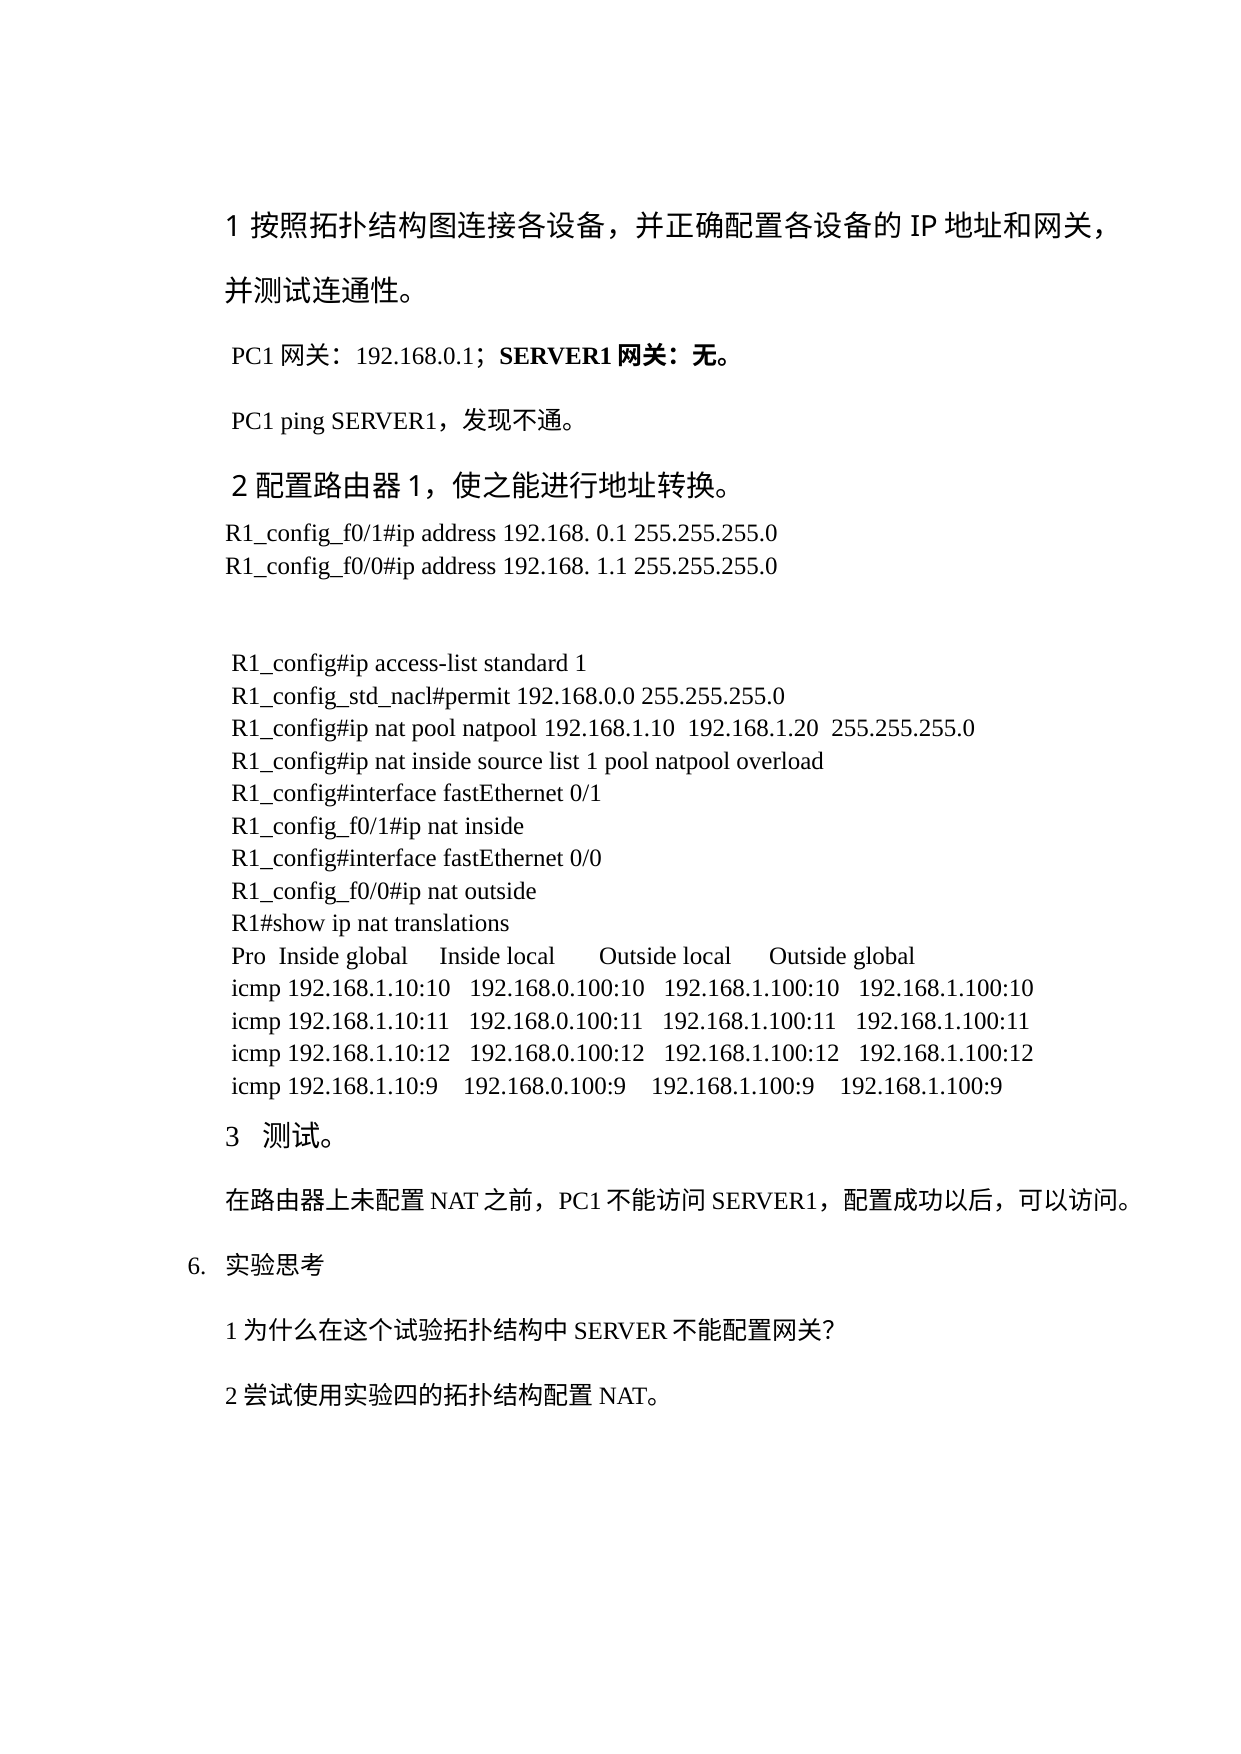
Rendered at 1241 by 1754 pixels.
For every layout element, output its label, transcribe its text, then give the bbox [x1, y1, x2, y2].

list 2 尝试使用实验四的拓扑结构配置NAT。 [225, 1361, 1122, 1426]
text Pro Inside global Inside local Outside local Outside global [187, 939, 1122, 971]
text R1_config_f0/1#ip nat inside [187, 809, 1122, 841]
text R1_config#ip nat pool natpool 192.168.1.10 192.168.1.20 255.255.255.0 [187, 711, 1122, 744]
list 2 配置路由器1，使之能进行地址转换。 [231, 451, 1122, 516]
text R1_config#interface fastEthernet 0/0 [187, 841, 1122, 874]
text R1_config#ip nat inside source list 1 pool natpool overload [187, 744, 1122, 776]
list R1_config_f0/1#ip address 192.168. 0.1 255.255.255.0 [225, 516, 1122, 549]
text R1#show ip nat translations [187, 906, 1122, 939]
text icmp 192.168.1.10:10 192.168.0.100:10 192.168.1.100:10 192.168.1.100:10 [187, 971, 1122, 1004]
text icmp 192.168.1.10:12 192.168.0.100:12 192.168.1.100:12 192.168.1.100:12 [187, 1036, 1122, 1069]
text R1_config#ip access-list standard 1 [187, 646, 1122, 679]
text PC1 网关：192.168.0.1；SERVER1网关：无。 [187, 321, 1122, 386]
text 1 按照拓扑结构图连接各设备，并正确配置各设备的IP地址和网关，并测试连通性。 [224, 191, 1122, 321]
list R1_config_f0/0#ip address 192.168. 1.1 255.255.255.0 [225, 549, 1122, 581]
text R1_config_f0/0#ip nat outside [187, 874, 1122, 906]
text icmp 192.168.1.10:11 192.168.0.100:11 192.168.1.100:11 192.168.1.100:11 [187, 1004, 1122, 1036]
text icmp 192.168.1.10:9 192.168.0.100:9 192.168.1.100:9 192.168.1.100:9 [187, 1069, 1122, 1101]
list 测试。 [225, 1101, 1122, 1166]
text R1_config#interface fastEthernet 0/1 [187, 776, 1122, 809]
text PC1 ping SERVER1，发现不通。 [187, 386, 1122, 451]
list 1 为什么在这个试验拓扑结构中SERVER不能配置网关？ [225, 1296, 1122, 1361]
list 实验思考 [187, 1231, 1122, 1296]
text R1_config_std_nacl#permit 192.168.0.0 255.255.255.0 [187, 679, 1122, 711]
list 在路由器上未配置NAT之前，PC1不能访问SERVER1，配置成功以后，可以访问。 [225, 1166, 1122, 1231]
